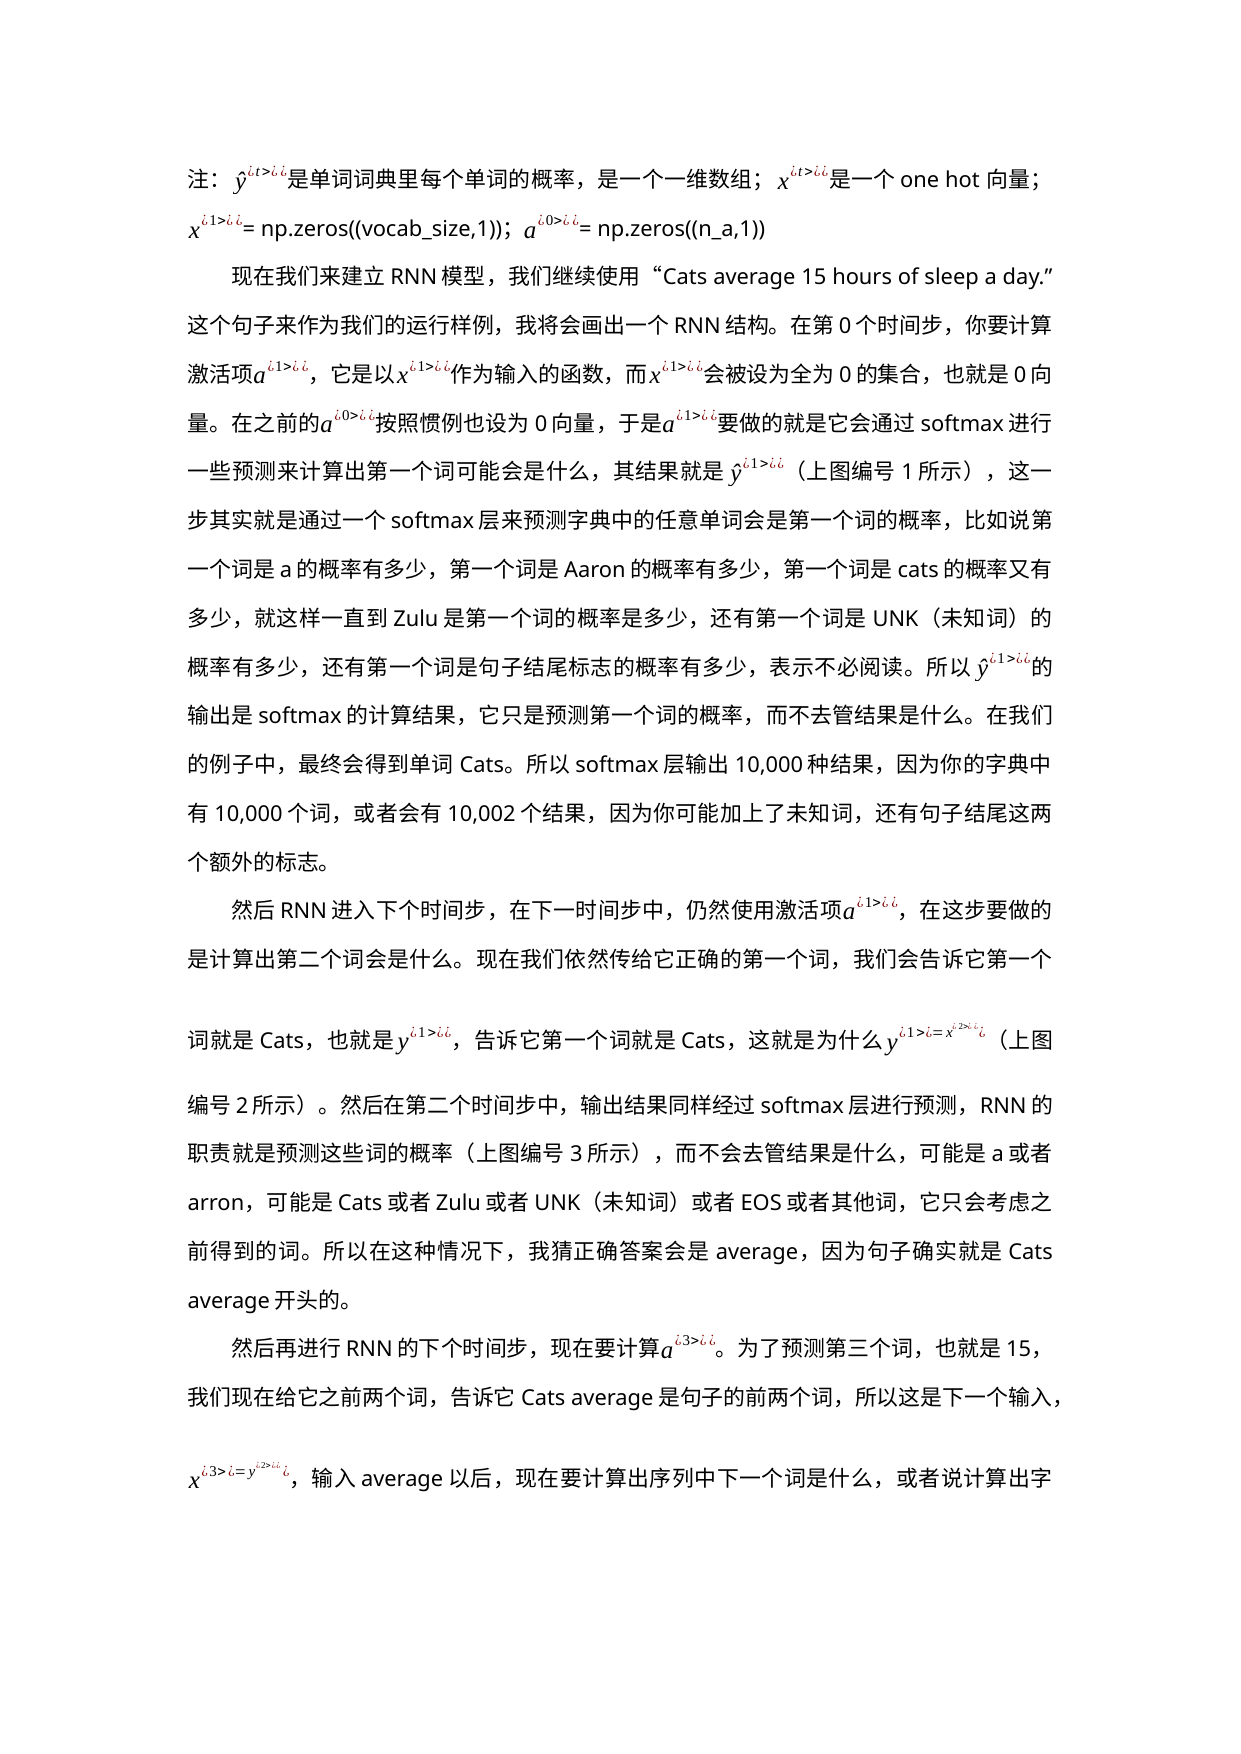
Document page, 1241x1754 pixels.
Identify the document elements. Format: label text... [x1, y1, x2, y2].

text 现在我们来建立RNN模型，我们继续使用“Cats average 15 hours of sleep a day.”这个句子来作为我们的运行样例，我将会画出一个RNN结构。在第0个时间步，你要计算激活项，它是以作为输入的函数，而会被设为全为0的集合，也就是0向量。在之前的按照惯例也设为0向量，于是要做的就是它会通过softmax进行一些预测来计算出第一个词可能会是什么，其结果就是（上图编号1所示），这一步其实就是通过一个softmax层来预测字典中的任意单词会是第一个词的概率，比如说第一个词是a的概率有多少，第一个词是Aaron的概率有多少，第一个词是cats的概率又有多少，就这样一直到Zulu是第一个词的概率是多少，还有第一个词是UNK（未知词）的概率有多少，还有第一个词是句子结尾标志的概率有多少，表示不必阅读。所以的输出是softmax的计算结果，它只是预测第一个词的概率，而不去管结果是什么。在我们的例子中，最终会得到单词Cats。所以softmax层输出10,000种结果，因为你的字典中有10,000个词，或者会有10,002个结果，因为你可能加上了未知词，还有句子结尾这两个额外的标志。 [187, 259, 1053, 877]
text 注：是单词词典里每个单词的概率，是一个一维数组；是一个one hot 向量；= np.zeros((vocab_size,1))；= np.zeros((n_a,1)) [187, 162, 1053, 243]
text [187, 1331, 1053, 1509]
text 然后RNN进入下个时间步，在下一时间步中，仍然使用激活项，在这步要做的是计算出第二个词会是什么。现在我们依然传给它正确的第一个词，我们会告诉它第一个词就是Cats，也就是，告诉它第一个词就是Cats，这就是为什么（上图编号2所示）。然后在第二个时间步中，输出结果同样经过softmax层进行预测，RNN的职责就是预测这些词的概率（上图编号3所示），而不会去管结果是什么，可能是a或者arron，可能是Cats或者Zulu或者UNK（未知词）或者EOS或者其他词，它只会考虑之前得到的词。所以在这种情况下，我猜正确答案会是average，因为句子确实就是Cats average开头的。 [187, 892, 1053, 1315]
